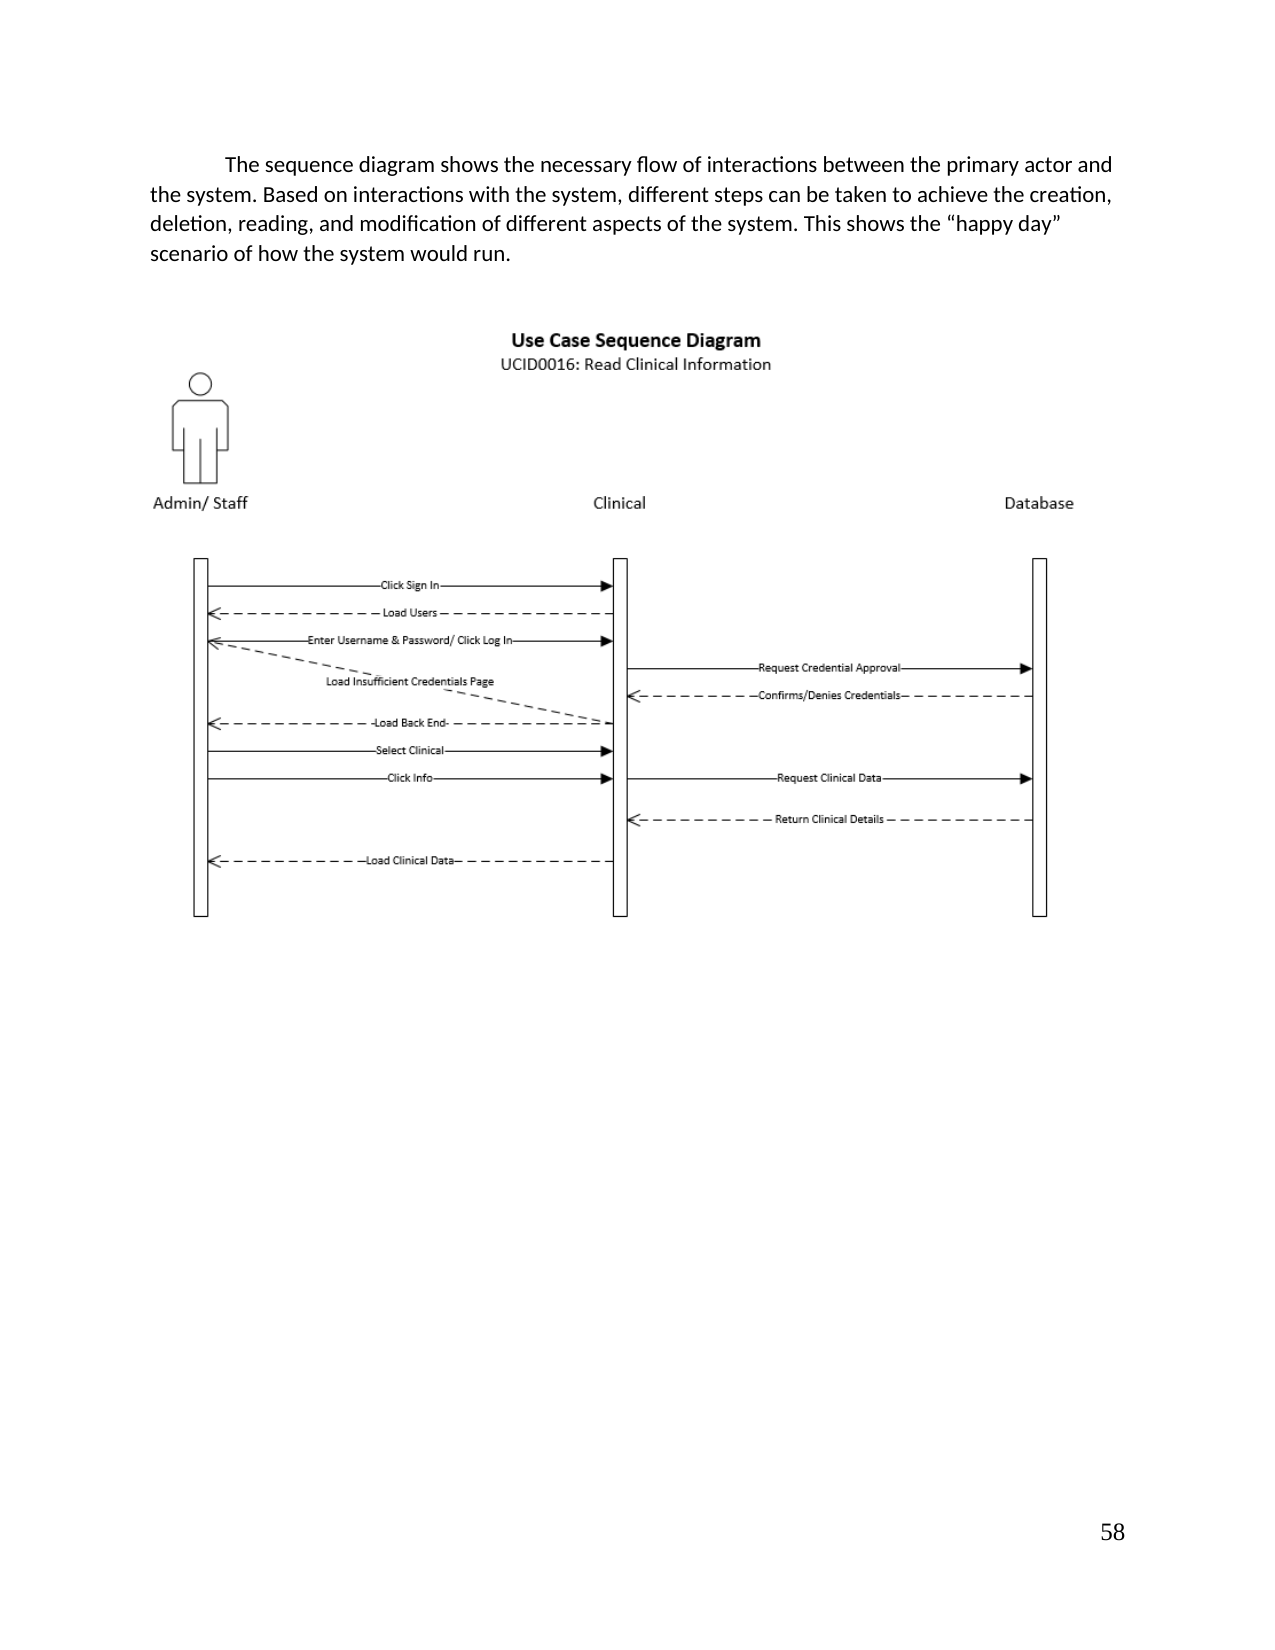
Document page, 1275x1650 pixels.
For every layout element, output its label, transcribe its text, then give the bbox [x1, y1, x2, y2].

picture [150, 331, 1077, 924]
text The sequence diagram shows the necessary flow of interactions between the primary actor and the system. Based on interactions with the system, different steps can be taken to achieve the creation, deletion, reading, and modification of different aspects of the system. This shows the “happy day” scenario of how the system would run. [150, 150, 1125, 267]
